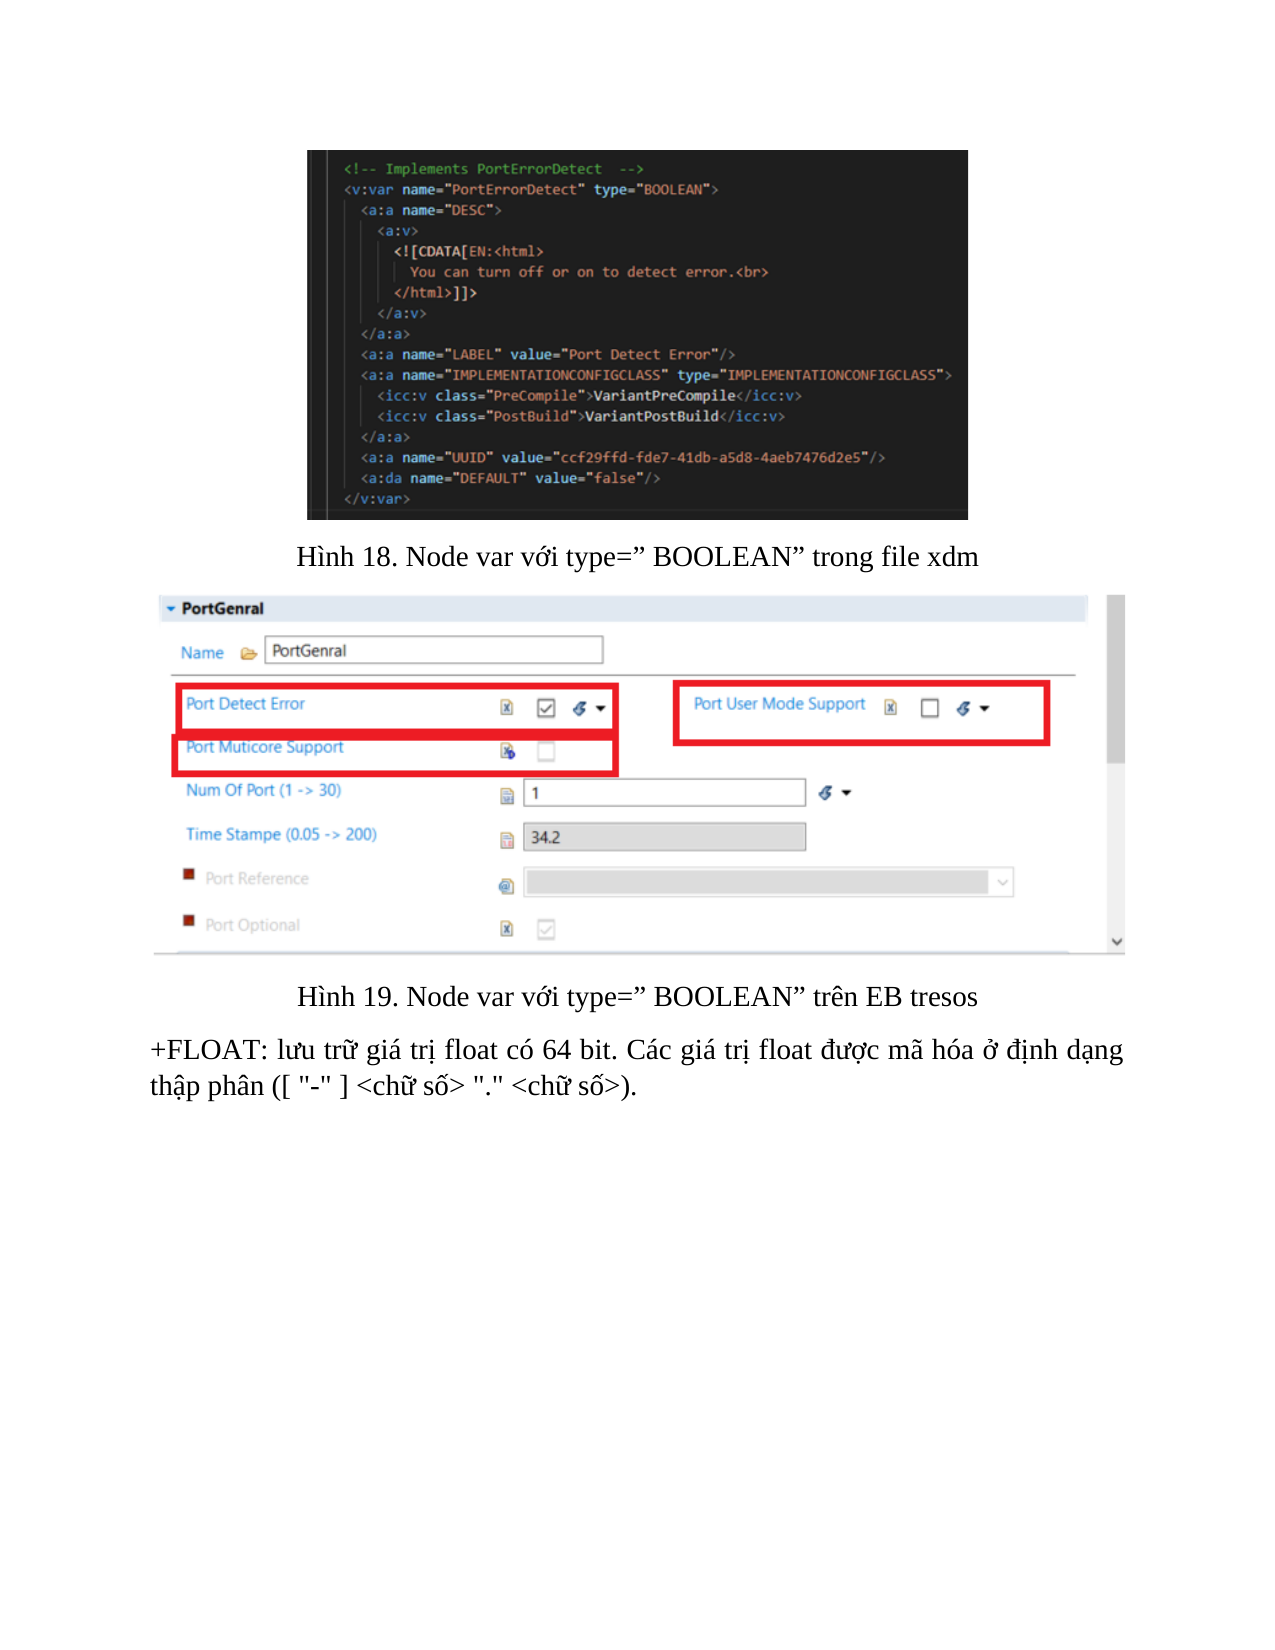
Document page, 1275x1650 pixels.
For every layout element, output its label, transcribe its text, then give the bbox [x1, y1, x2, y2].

text Hình 19. Node var với type=” BOOLEAN” trên EB tresos [150, 979, 1125, 1013]
text +FLOAT: lưu trữ giá trị float có 64 bit. Các giá trị float được mã hóa ở định dạng thập phân ([ "-" ] <chữ số> "." <chữ số>). [150, 1032, 1125, 1102]
text Hình 18. Node var với type=” BOOLEAN” trong file xdm [150, 539, 1125, 572]
picture [306, 150, 969, 520]
picture [150, 591, 1125, 961]
